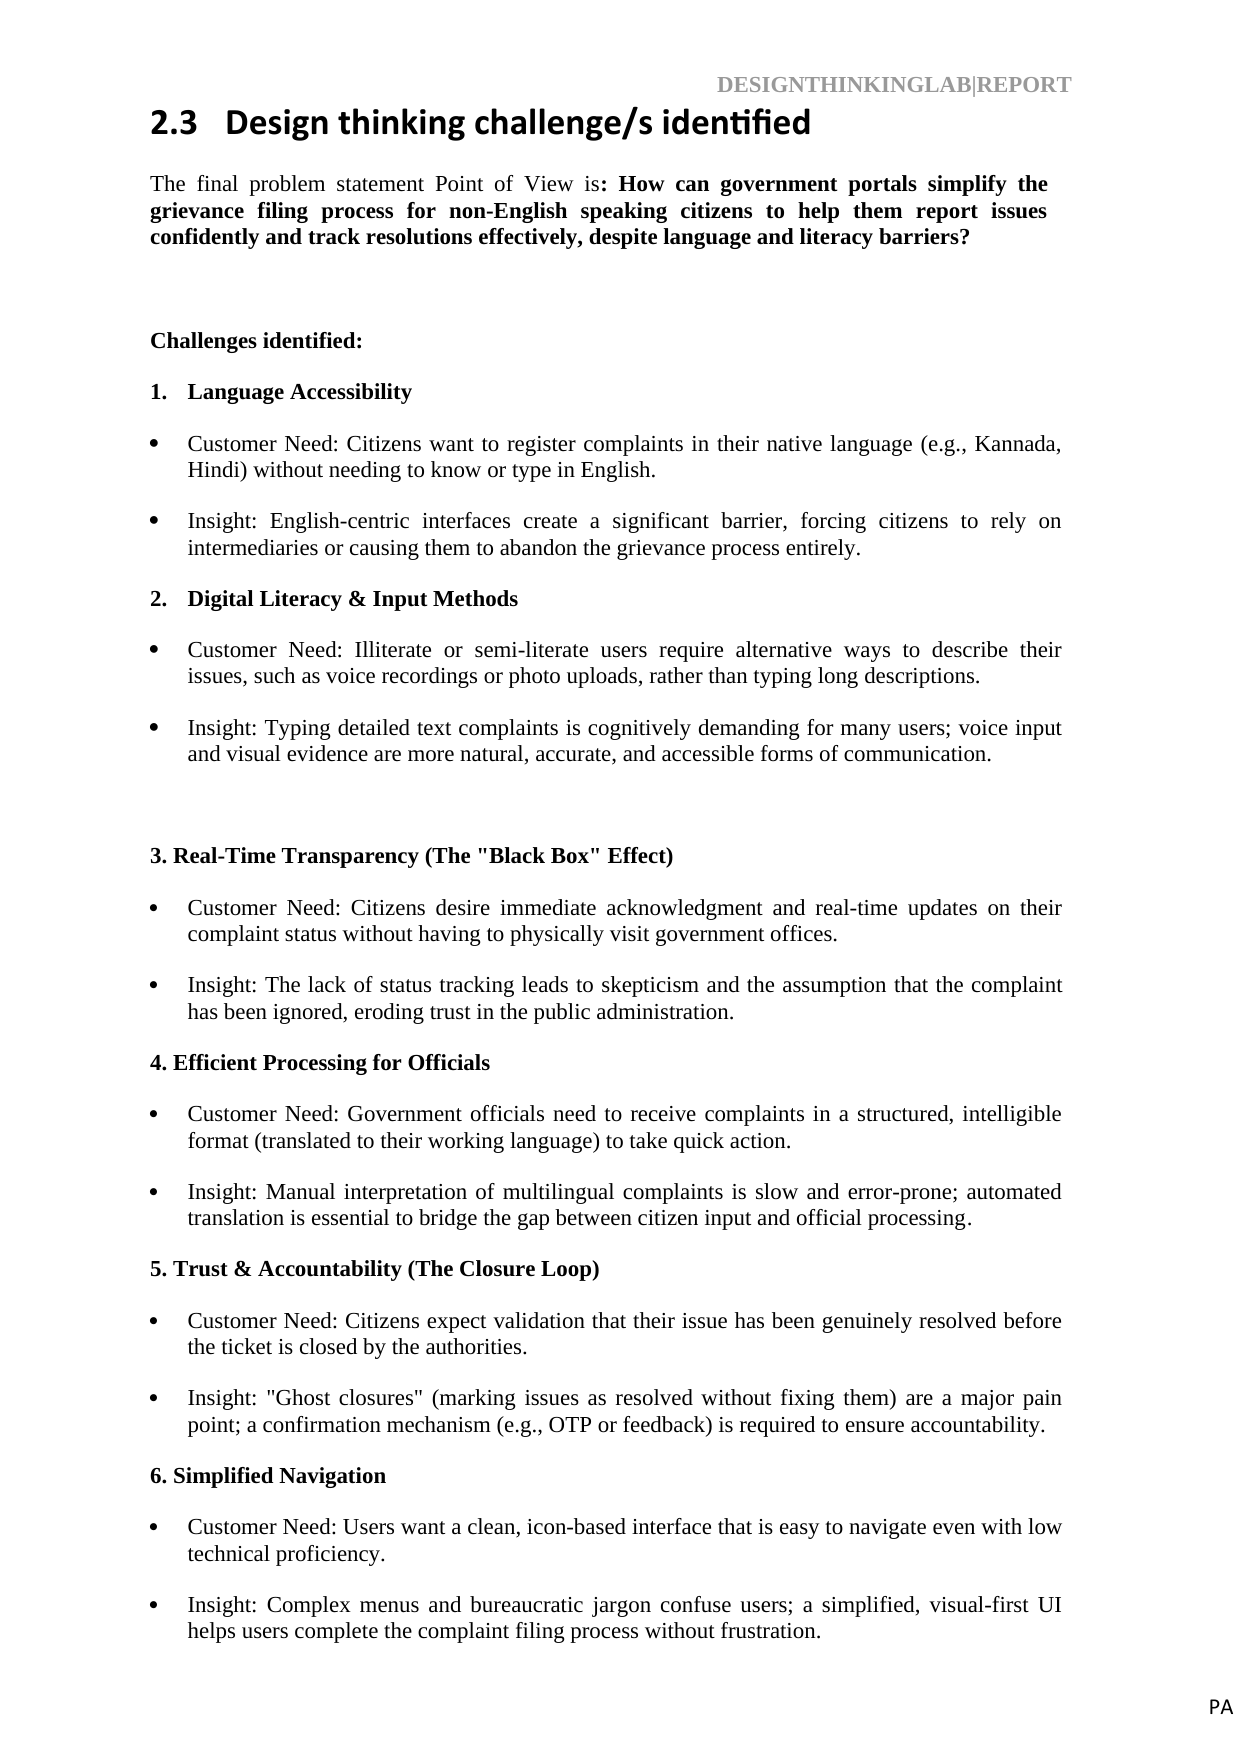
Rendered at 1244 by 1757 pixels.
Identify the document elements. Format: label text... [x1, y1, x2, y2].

subtitle Design thinking challenge/s identified [150, 98, 1229, 144]
text 5. Trust & Accountability (The Closure Loop) [150, 1256, 1064, 1282]
list Insight: English-centric interfaces create a significant barrier, forcing citizens to rely on intermediaries or causing them to abandon the grievance process entirely. [150, 507, 1064, 560]
list Customer Need: Citizens want to register complaints in their native language (e.g., Kannada, Hindi) without needing to know or type in English. [150, 430, 1064, 482]
list Customer Need: Government officials need to receive complaints in a structured, intelligible format (translated to their working language) to take quick action. [150, 1100, 1064, 1153]
list Customer Need: Users want a clean, icon-based interface that is easy to navigate even with low technical proficiency. [150, 1513, 1064, 1566]
list Insight: Typing detailed text complaints is cognitively demanding for many users; voice input and visual evidence are more natural, accurate, and accessible forms of communication. [150, 714, 1064, 766]
text 4. Efficient Processing for Officials [150, 1049, 1064, 1075]
list Customer Need: Citizens desire immediate acknowledgment and real-time updates on their complaint status without having to physically visit government offices. [150, 894, 1064, 947]
list Digital Literacy & Input Methods [150, 585, 1064, 611]
text Challenges identified: [150, 327, 1064, 353]
list Insight: Complex menus and bureaucratic jargon confuse users; a simplified, visual-first UI helps users complete the complaint filing process without frustration. [150, 1591, 1064, 1643]
list Customer Need: Citizens expect validation that their issue has been genuinely resolved before the ticket is closed by the authorities. [150, 1307, 1064, 1359]
text 6. Simplified Navigation [150, 1462, 1064, 1488]
text 3. Real-Time Transparency (The "Black Box" Effect) [150, 843, 1064, 869]
list Insight: Manual interpretation of multilingual complaints is slow and error-prone; automated translation is essential to bridge the gap between citizen input and official processing. [150, 1178, 1064, 1231]
list Insight: "Ghost closures" (marking issues as resolved without fixing them) are a major pain point; a confirmation mechanism (e.g., OTP or feedback) is required to ensure accountability. [150, 1384, 1064, 1437]
text The final problem statement Point of View is: How can government portals simplify the grievance filing process for non-English speaking citizens to help them report issues confidently and track resolutions effectively, despite language and literacy barriers? [150, 170, 1048, 249]
list Insight: The lack of status tracking leads to skepticism and the assumption that the complaint has been ignored, eroding trust in the public administration. [150, 971, 1064, 1024]
list Language Accessibility [150, 378, 1064, 405]
list Customer Need: Illiterate or semi-literate users require alternative ways to describe their issues, such as voice recordings or photo uploads, rather than typing long descriptions. [150, 636, 1064, 689]
